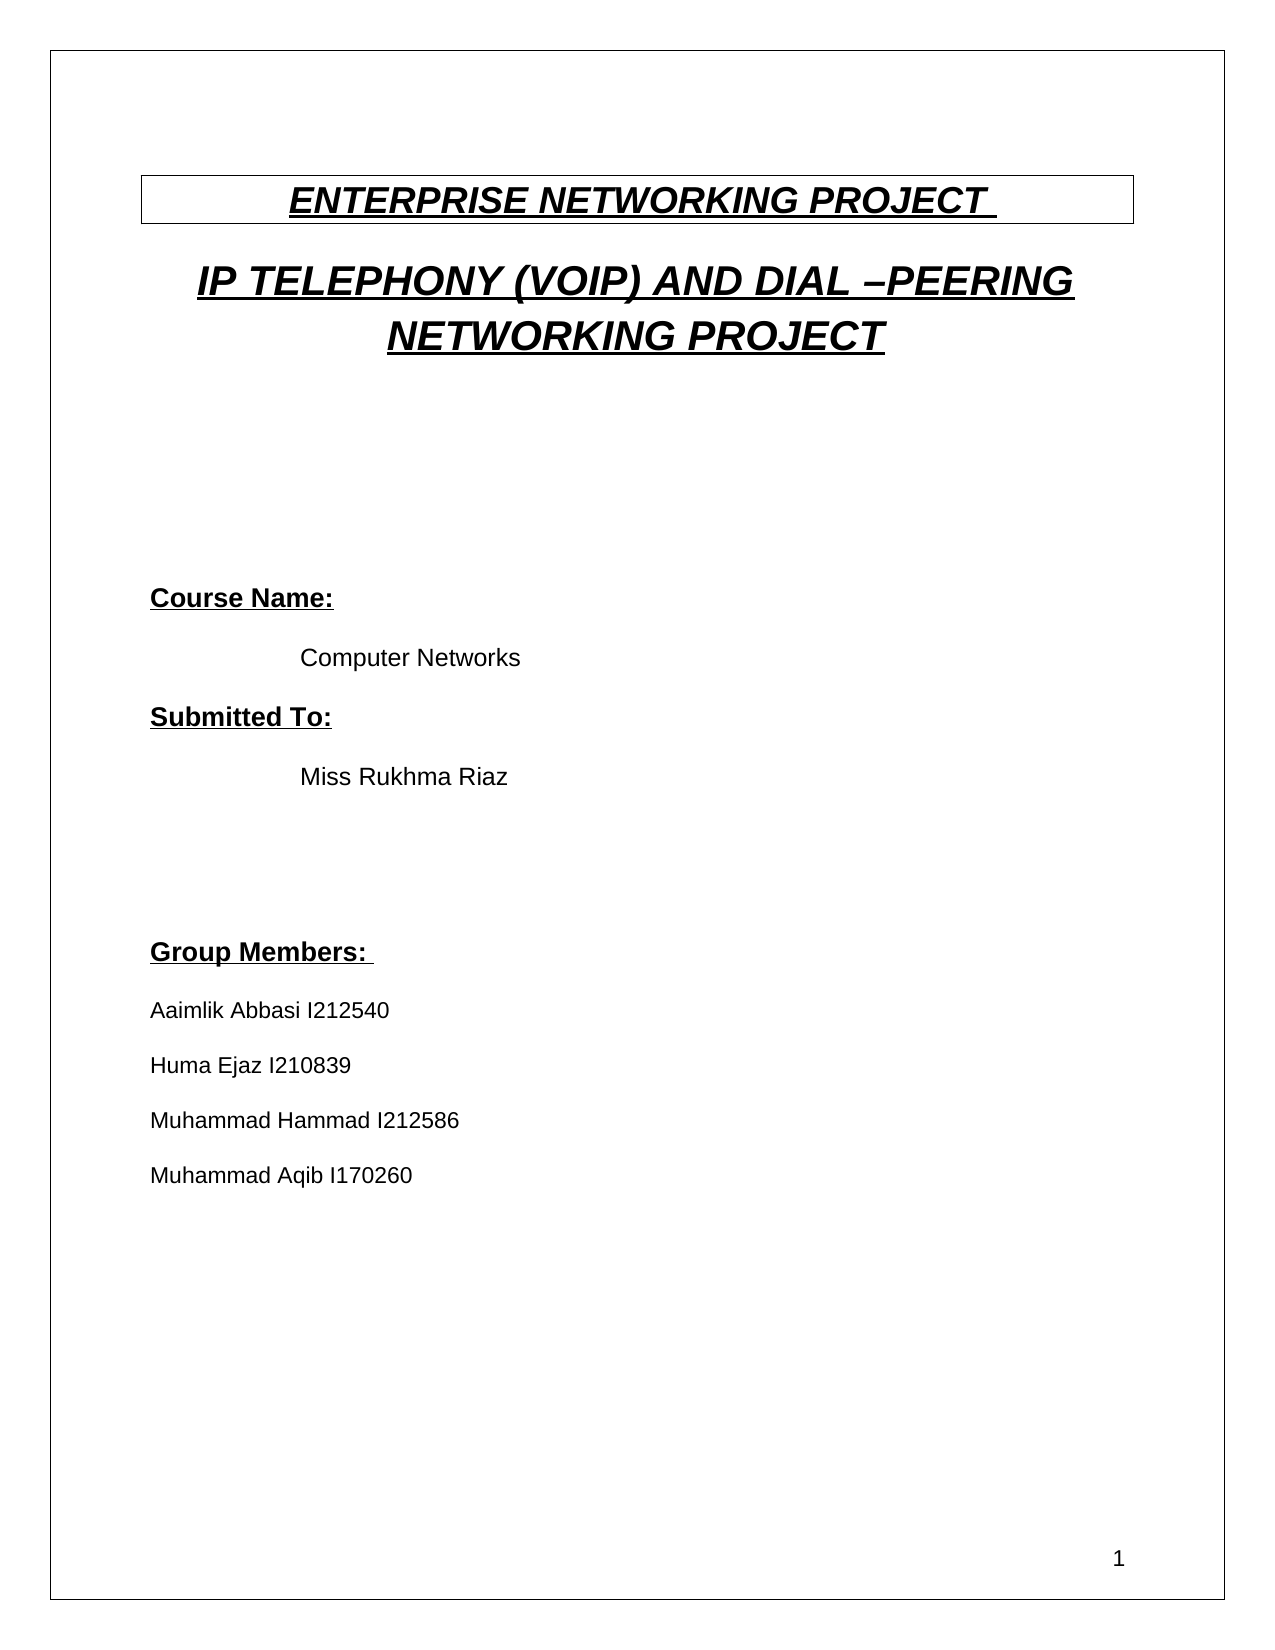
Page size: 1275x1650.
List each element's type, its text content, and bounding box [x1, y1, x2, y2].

text Computer Networks [225, 643, 1125, 671]
text Huma Ejaz I210839 [150, 1052, 1125, 1078]
text Muhammad Aqib I170260 [150, 1162, 1125, 1188]
text Group Members: [150, 936, 1125, 967]
text Course Name: [150, 582, 1125, 613]
text Miss Rukhma Riaz [225, 762, 1125, 790]
text Aaimlik Abbasi I212540 [150, 997, 1125, 1023]
text IP TELEPHONY (VOIP) AND DIAL –PEERING NETWORKING PROJECT [150, 256, 1125, 359]
text Submitted To: [150, 701, 1125, 732]
text Muhammad Hammad I212586 [150, 1107, 1125, 1133]
text ENTERPRISE NETWORKING PROJECT [142, 176, 1133, 223]
